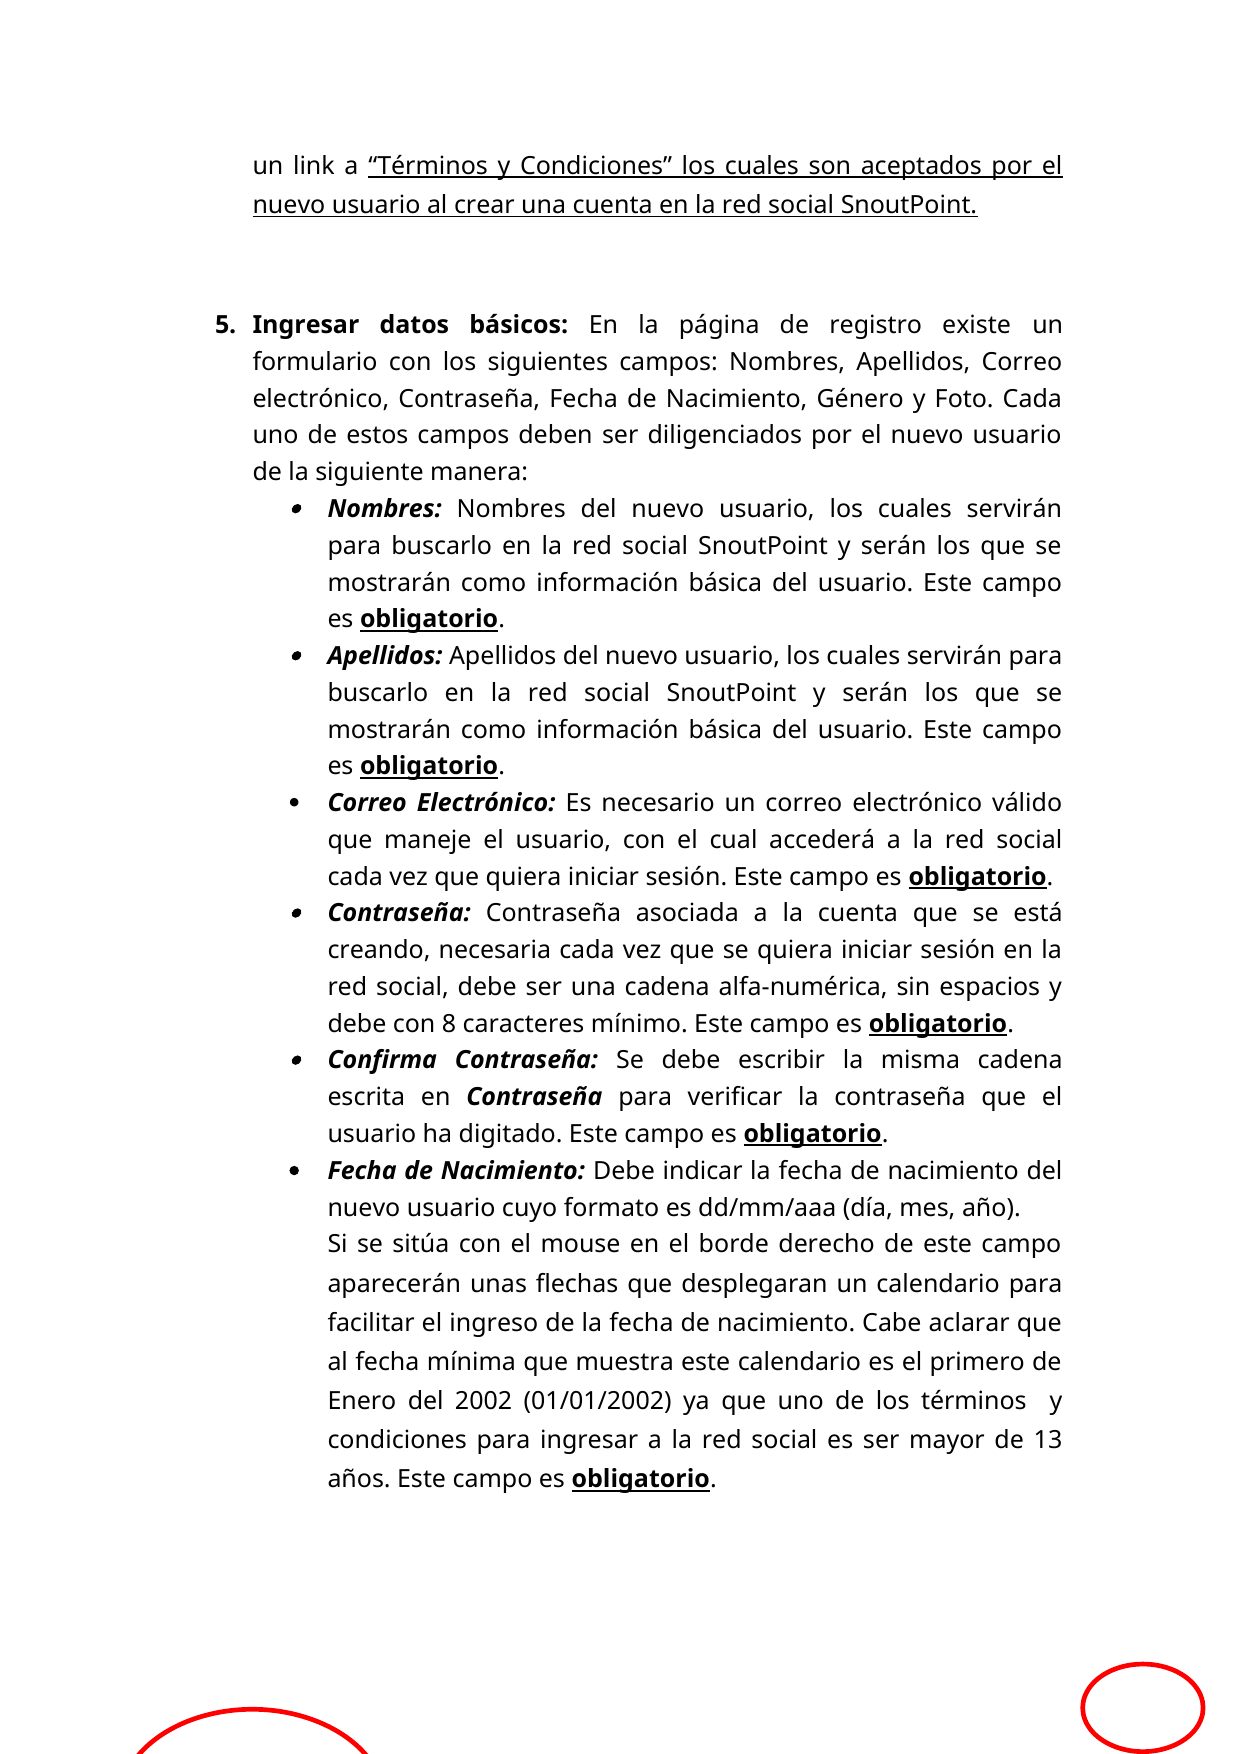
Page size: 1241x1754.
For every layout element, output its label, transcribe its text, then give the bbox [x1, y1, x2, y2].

list Si se sitúa con el mouse en el borde derecho de este campo aparecerán unas flechas que desplegaran un calendario para facilitar el ingreso de la fecha de nacimiento. Cabe aclarar que al fecha mínima que muestra este calendario es el primero de Enero del 2002 (01/01/2002) ya que uno de los términos y condiciones para ingresar a la red social es ser mayor de 13 años. Este campo es obligatorio. [327, 1226, 1063, 1495]
list Apellidos: Apellidos del nuevo usuario, los cuales servirán para buscarlo en la red social SnoutPoint y serán los que se mostrarán como información básica del usuario. Este campo es obligatorio. [290, 638, 1063, 782]
list Correo Electrónico: Es necesario un correo electrónico válido que maneje el usuario, con el cual accederá a la red social cada vez que quiera iniciar sesión. Este campo es obligatorio. [290, 785, 1063, 892]
list Nombres: Nombres del nuevo usuario, los cuales servirán para buscarlo en la red social SnoutPoint y serán los que se mostrarán como información básica del usuario. Este campo es obligatorio. [290, 491, 1063, 635]
list Confirma Contraseña: Se debe escribir la misma cadena escrita en Contraseña para verificar la contraseña que el usuario ha digitado. Este campo es obligatorio. [290, 1042, 1063, 1150]
list Ingresar datos básicos: En la página de registro existe un formulario con los siguientes campos: Nombres, Apellidos, Correo electrónico, Contraseña, Fecha de Nacimiento, Género y Foto. Cada uno de estos campos deben ser diligenciados por el nuevo usuario de la siguiente manera: [215, 307, 1063, 488]
list Fecha de Nacimiento: Debe indicar la fecha de nacimiento del nuevo usuario cuyo formato es dd/mm/aaa (día, mes, año). [290, 1152, 1063, 1223]
list También se observa un link a “Términos y Condiciones” los cuales son aceptados por el nuevo usuario al crear una cuenta en la red social SnoutPoint. [252, 148, 1063, 176]
list Contraseña: Contraseña asociada a la cuenta que se está creando, necesaria cada vez que se quiera iniciar sesión en la red social, debe ser una cadena alfa-numérica, sin espacios y debe con 8 caracteres mínimo. Este campo es obligatorio. [290, 895, 1063, 1039]
list También se observa un link a “Términos y Condiciones” los cuales son aceptados por el nuevo usuario al crear una cuenta en la red social SnoutPoint. [252, 177, 1063, 221]
